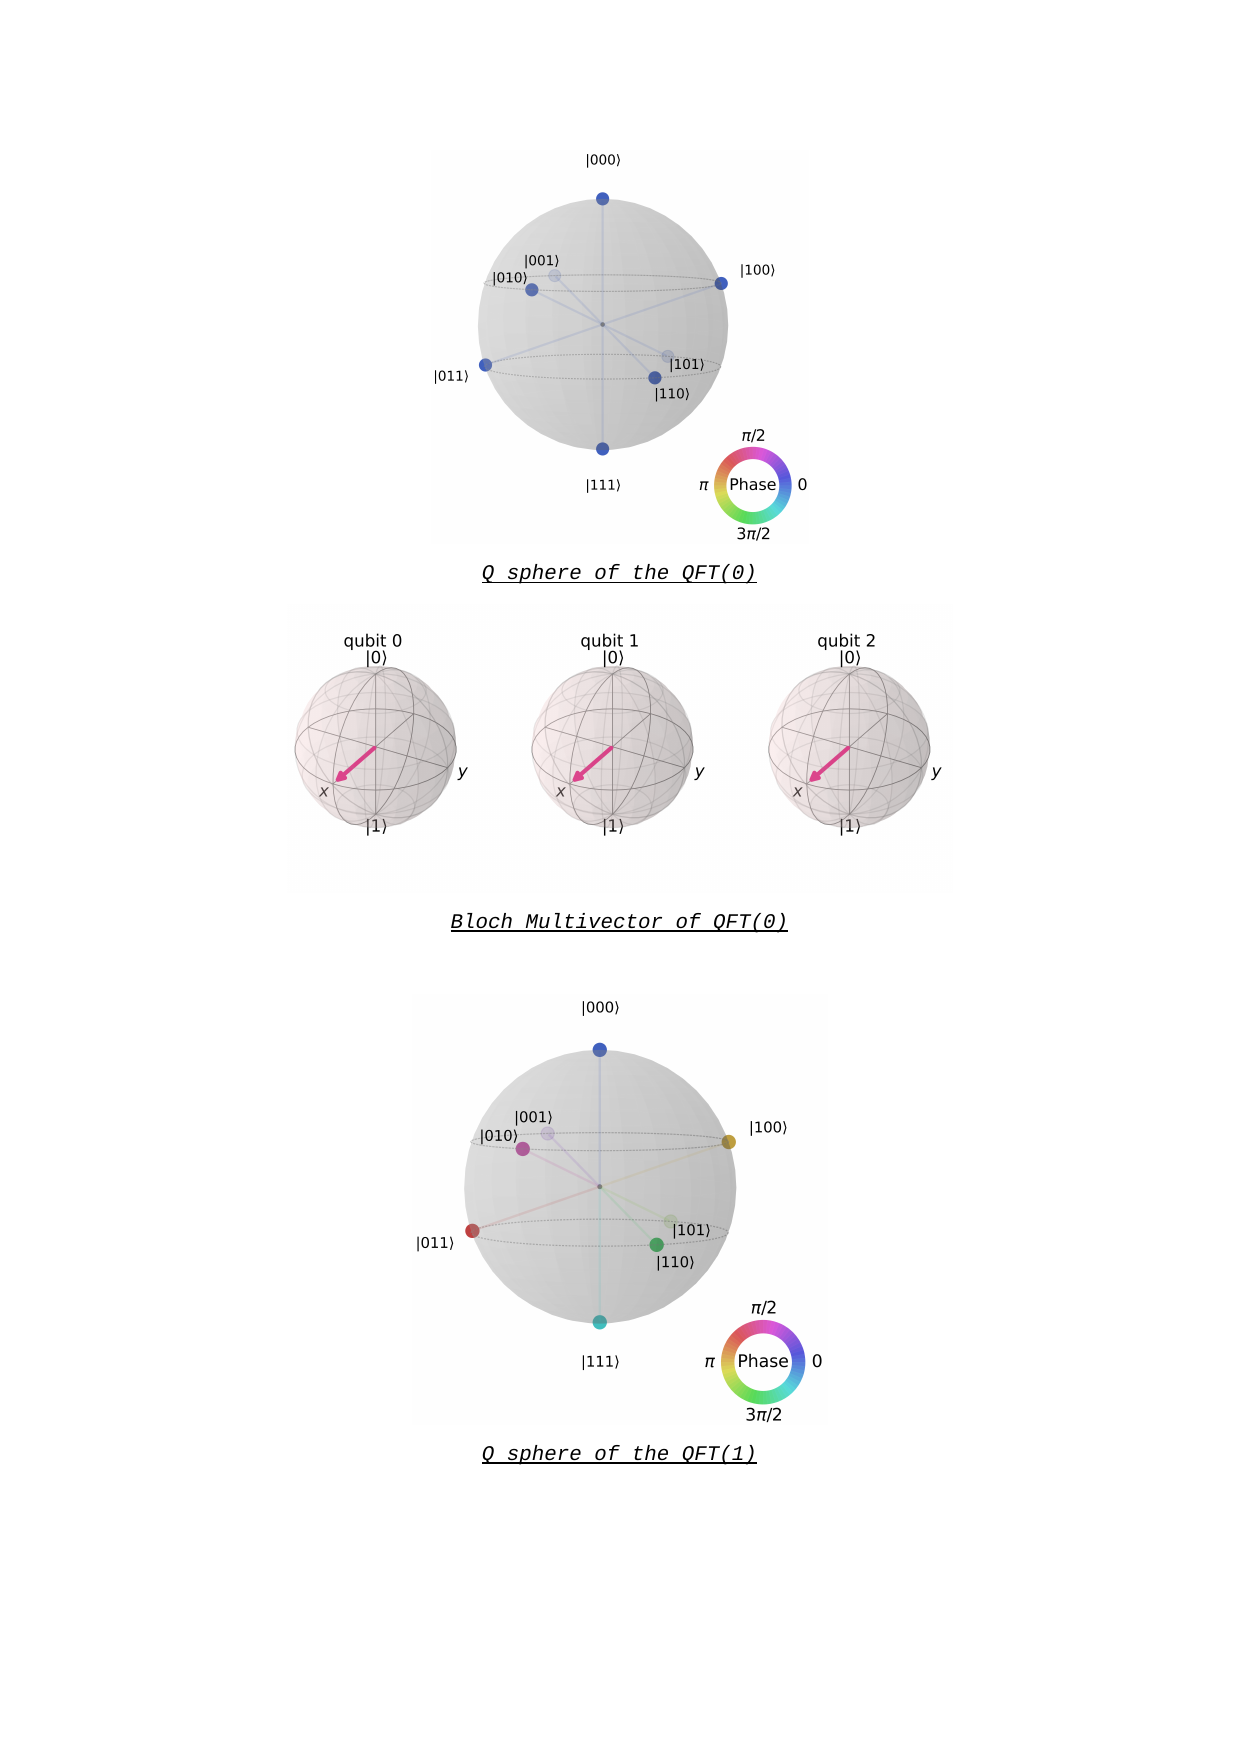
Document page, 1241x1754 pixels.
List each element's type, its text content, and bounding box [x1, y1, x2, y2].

picture [431, 150, 809, 544]
text Bloch Multivector of QFT(0) [187, 911, 1053, 934]
text Q sphere of the QFT(0) [187, 562, 1053, 586]
picture [412, 994, 829, 1425]
text Q sphere of the QFT(1) [187, 1443, 1053, 1467]
